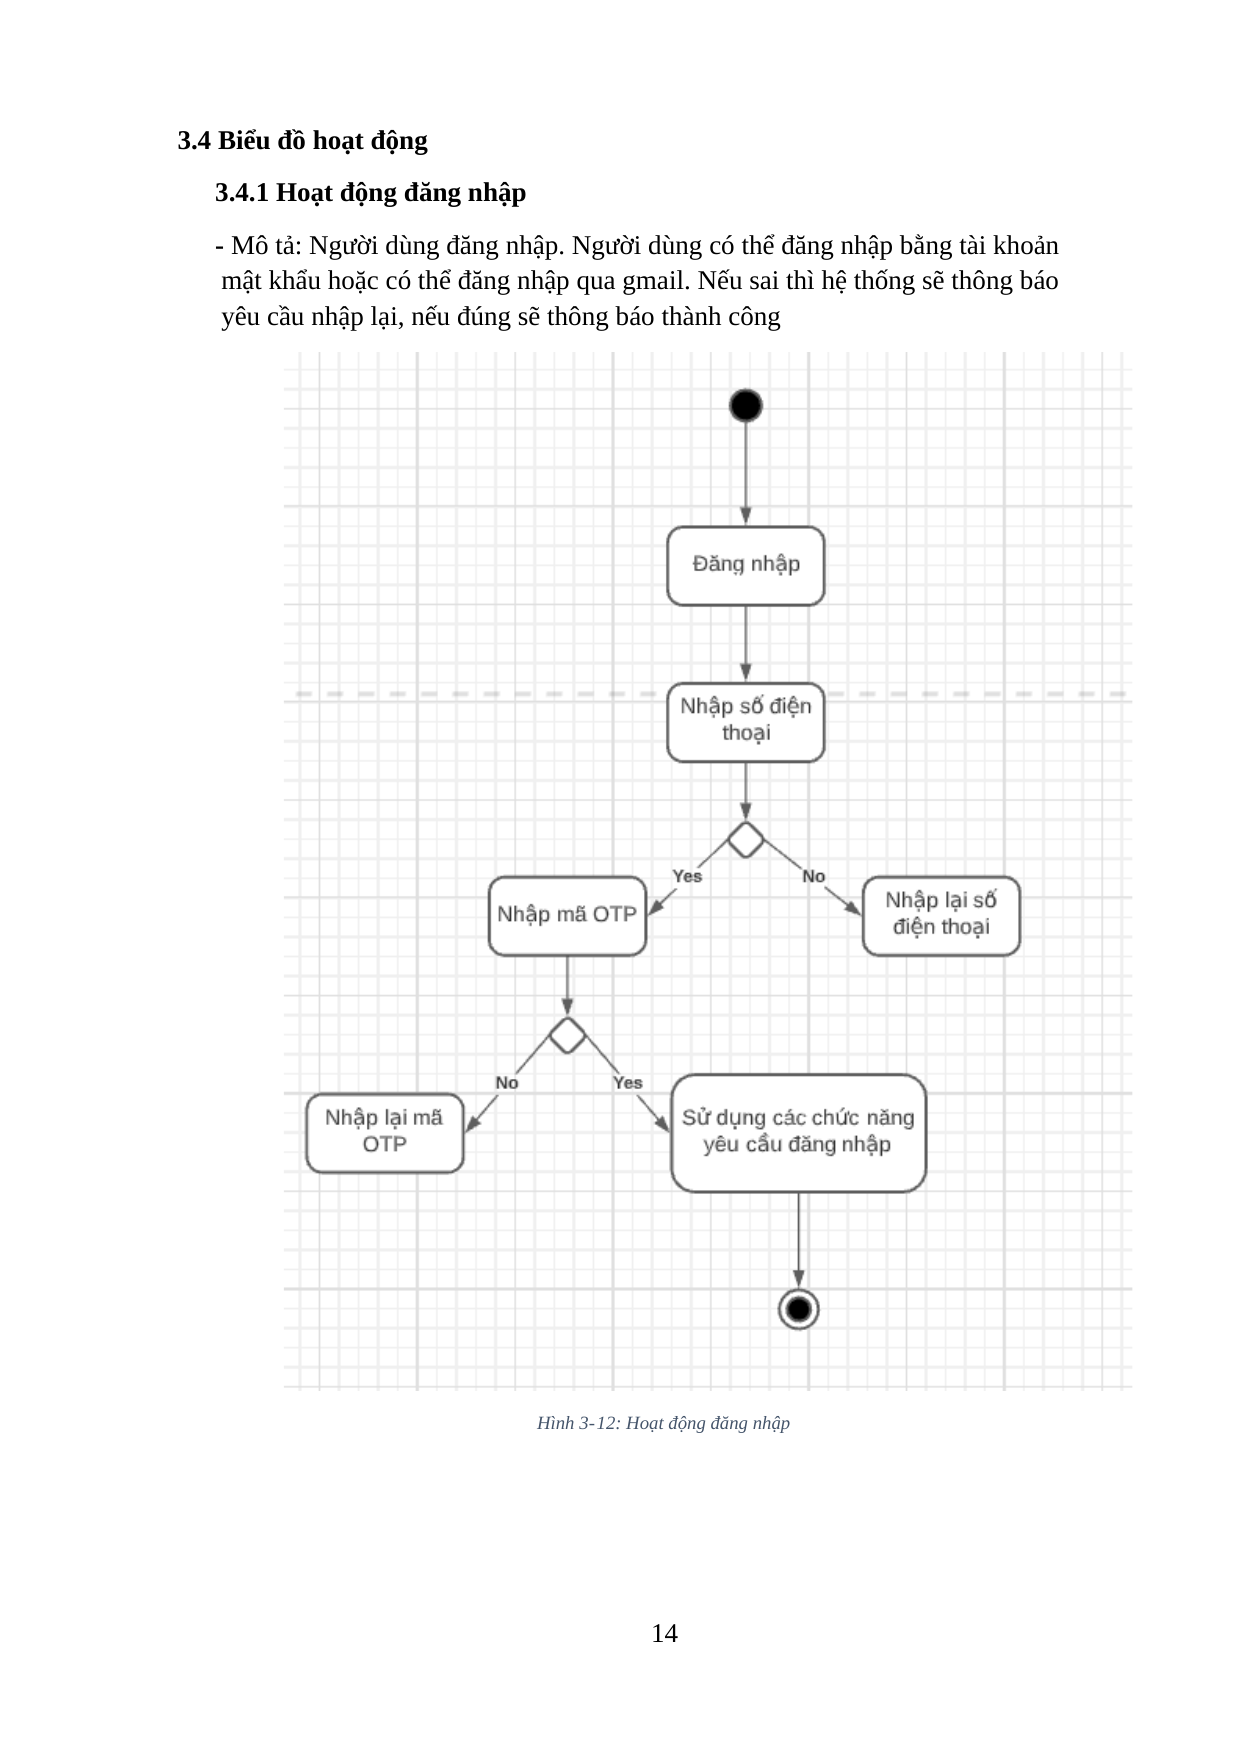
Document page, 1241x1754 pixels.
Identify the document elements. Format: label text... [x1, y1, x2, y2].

text 3.4 Biểu đồ hoạt động [177, 124, 1152, 155]
picture [283, 352, 1133, 1391]
text - Mô tả: Người dùng đăng nhập. Người dùng có thể đăng nhập bằng tài khoản mật khẩu hoặc có thể đăng nhập qua gmail. Nếu sai thì hệ thống sẽ thông báo yêu cầu nhập lại, nếu đúng sẽ thông báo thành công [215, 229, 1152, 331]
text 3.4.1 Hoạt động đăng nhập [215, 176, 1152, 207]
